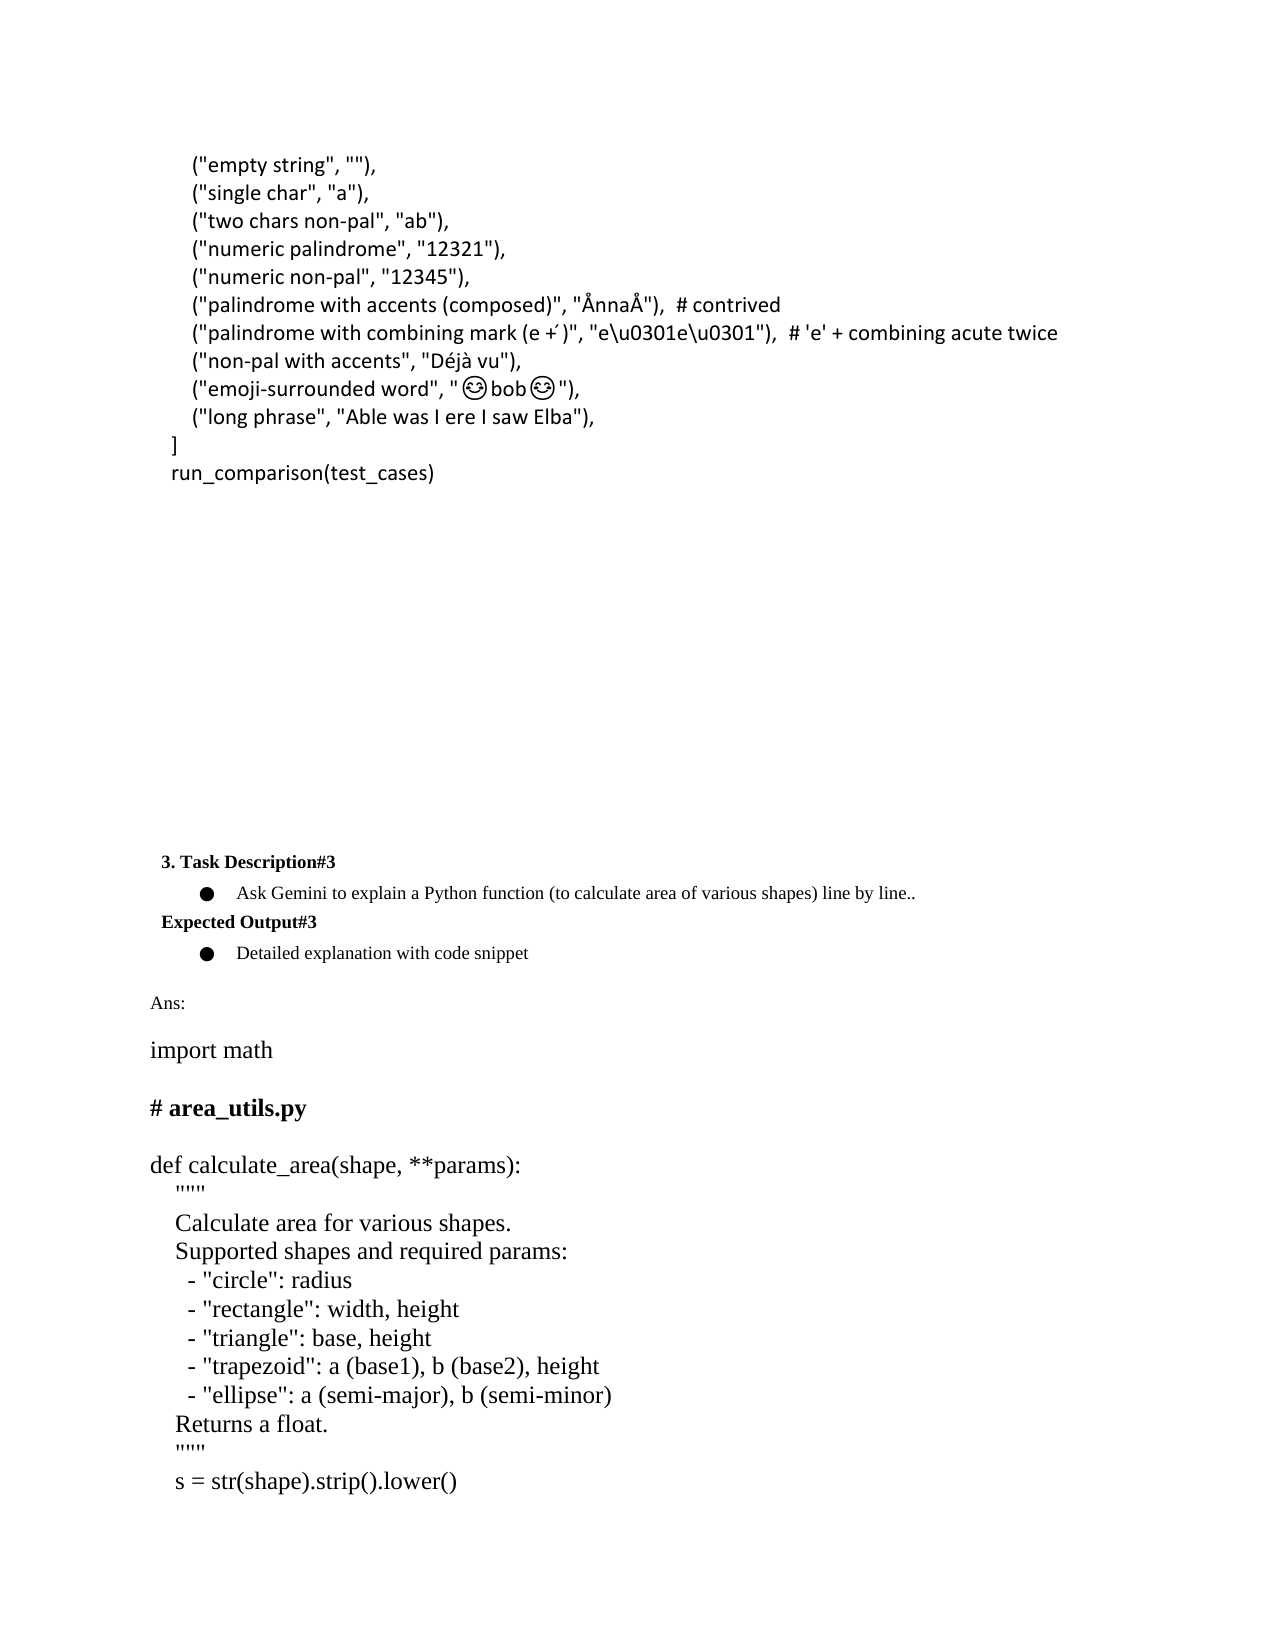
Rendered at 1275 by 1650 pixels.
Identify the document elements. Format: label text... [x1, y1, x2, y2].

text ("palindrome with accents (composed)", "ÅnnaÅ"), # contrived [150, 290, 1125, 318]
text Ans: [150, 992, 1125, 1014]
text s = str(shape).strip().lower() [150, 1466, 1125, 1495]
text ("two chars non-pal", "ab"), [150, 206, 1125, 234]
text Calculate area for various shapes. [150, 1208, 1125, 1236]
text ] [150, 430, 1125, 458]
text """ [150, 1438, 1125, 1466]
text ("long phrase", "Able was I ere I saw Elba"), [150, 402, 1125, 430]
text Expected Output#3 [161, 911, 1125, 932]
text - "circle": radius [150, 1265, 1125, 1294]
text ("non-pal with accents", "Déjà vu"), [150, 346, 1125, 374]
text ("single char", "a"), [150, 178, 1125, 206]
text ("emoji-surrounded word", "😊bob😊"), [150, 374, 1125, 402]
text - "ellipse": a (semi-major), b (semi-minor) [150, 1380, 1125, 1409]
text - "triangle": base, height [150, 1323, 1125, 1351]
text # area_utils.py [150, 1093, 1125, 1121]
text - "trapezoid": a (base1), b (base2), height [150, 1351, 1125, 1380]
text def calculate_area(shape, **params): [150, 1150, 1125, 1179]
text """ [150, 1179, 1125, 1208]
list Detailed explanation with code snippet [199, 932, 1125, 971]
text ("palindrome with combining mark (e + ́)", "e\u0301e\u0301"), # 'e' + combining acute twice [150, 318, 1125, 346]
text ("numeric palindrome", "12321"), [150, 234, 1125, 262]
text ("numeric non-pal", "12345"), [150, 262, 1125, 290]
list Ask Gemini to explain a Python function (to calculate area of various shapes) line by line.. [199, 872, 1125, 911]
text Returns a float. [150, 1409, 1125, 1438]
text 3. Task Description#3 [161, 851, 1125, 872]
text - "rectangle": width, height [150, 1294, 1125, 1323]
text import math [150, 1035, 1125, 1064]
text run_comparison(test_cases) [150, 458, 1125, 486]
text ("empty string", ""), [150, 150, 1125, 178]
text Supported shapes and required params: [150, 1236, 1125, 1265]
